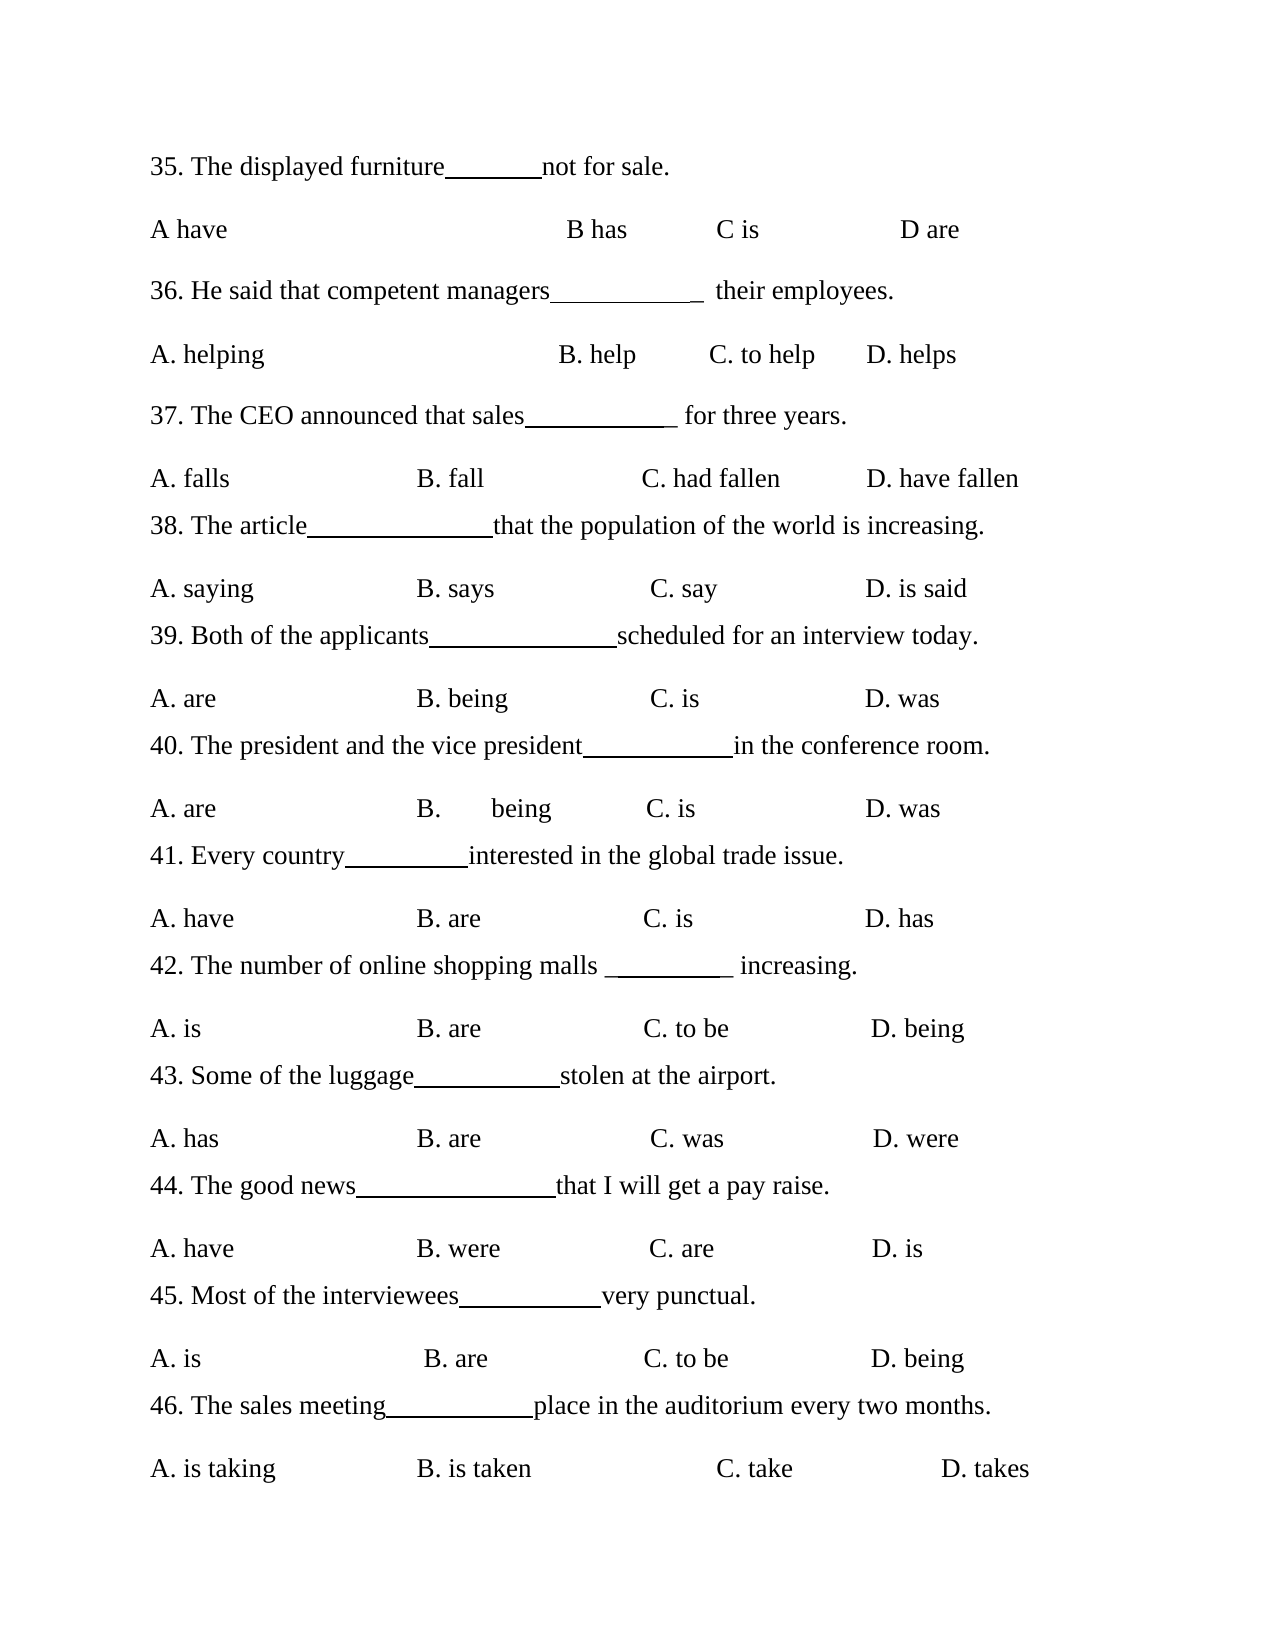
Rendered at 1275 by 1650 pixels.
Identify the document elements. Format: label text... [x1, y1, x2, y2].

text A have B has C is D are [150, 213, 1078, 244]
text 37. The CEO announced that sales _ for three years. [150, 399, 1078, 430]
text 40. The president and the vice president in the conference room. [150, 729, 1078, 760]
text A. helping B. help C. to help D. helps [150, 338, 1078, 369]
text A. falls B. fall C. had fallen D. have fallen [150, 462, 1078, 493]
text 44. The good news that I will get a pay raise. [150, 1169, 1078, 1200]
text A. saying B. says C. say D. is said [150, 572, 1078, 603]
text 36. He said that competent managers _ their employees. [150, 274, 1078, 306]
text A. have B. are C. is D. has [150, 902, 1078, 933]
text A. is B. are C. to be D. being [150, 1012, 1078, 1043]
text A. have B. were C. are D. is [150, 1232, 1078, 1263]
text 35. The displayed furniture not for sale. [150, 150, 1078, 181]
text 42. The number of online shopping malls _ _ increasing. [150, 949, 1078, 980]
text 46. The sales meeting place in the auditorium every two months. [150, 1389, 1078, 1420]
text A. has B. are C. was D. were [150, 1122, 1078, 1153]
text A. are B. being C. is D. was [150, 792, 1078, 823]
text 39. Both of the applicants scheduled for an interview today. [150, 619, 1078, 650]
text 43. Some of the luggage stolen at the airport. [150, 1059, 1078, 1090]
text A. is taking B. is taken C. take D. takes [150, 1452, 1078, 1483]
text 45. Most of the interviewees very punctual. [150, 1279, 1078, 1310]
text A. are B. being C. is D. was [150, 682, 1078, 713]
text 41. Every country interested in the global trade issue. [150, 839, 1078, 870]
text A. is B. are C. to be D. being [150, 1342, 1078, 1373]
text 38. The article that the population of the world is increasing. [150, 509, 1078, 540]
